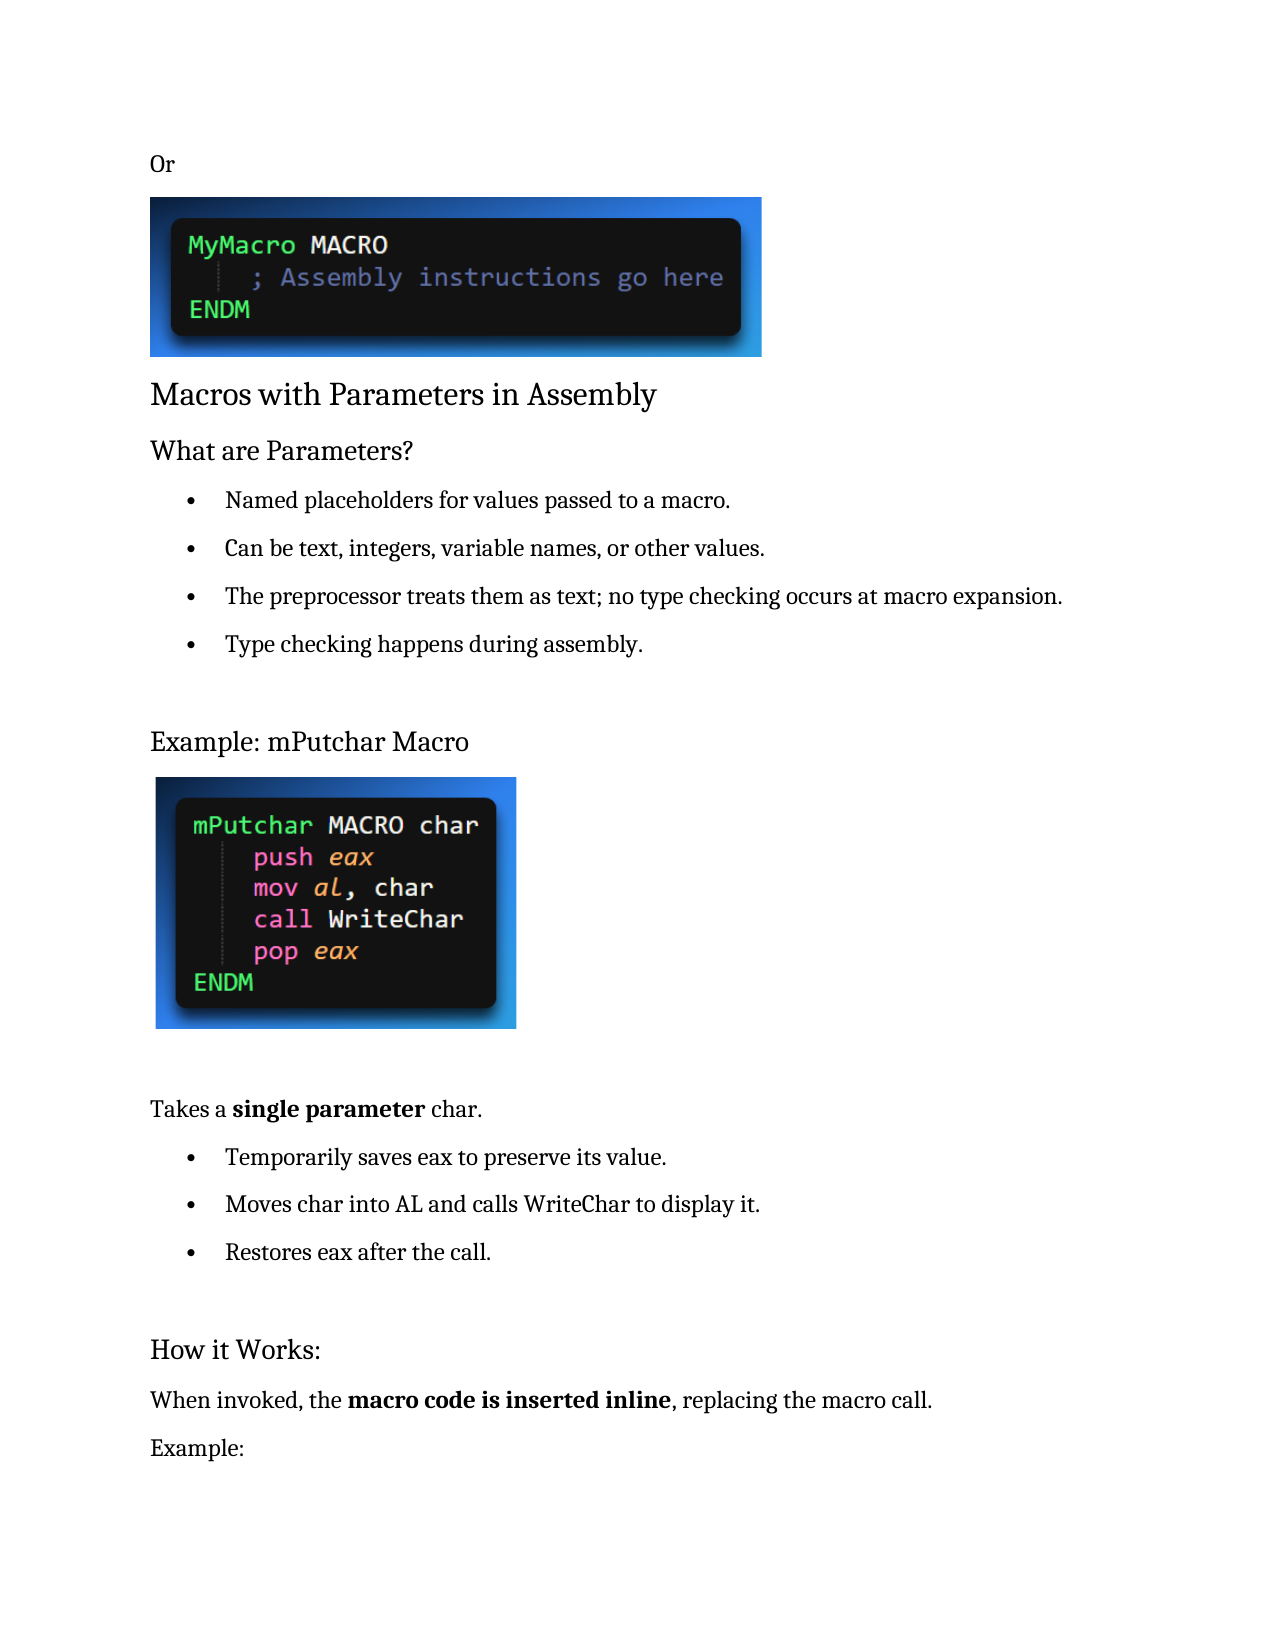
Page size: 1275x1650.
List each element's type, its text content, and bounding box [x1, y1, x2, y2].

list The preprocessor treats them as text; no type checking occurs at macro expansion. [187, 582, 1125, 611]
picture [150, 197, 762, 357]
list Named placeholders for values passed to a macro. [187, 486, 1125, 515]
text What are Parameters? [150, 434, 1125, 467]
list Restores eax after the call. [187, 1238, 1125, 1267]
list Temporarily saves eax to preserve its value. [187, 1143, 1125, 1171]
list Moves char into AL and calls WriteChar to display it. [187, 1190, 1125, 1219]
picture [155, 777, 517, 1029]
text How it Works: [150, 1333, 1125, 1367]
text Example: mPutchar Macro [150, 725, 1125, 758]
list Type checking happens during assembly. [187, 629, 1125, 658]
text When invoked, the macro code is inserted inline, replacing the macro call. [150, 1386, 1125, 1415]
text Takes a single parameter char. [150, 1095, 1125, 1124]
text Or [150, 150, 1125, 179]
text Example: [150, 1434, 1125, 1463]
text Macros with Parameters in Assembly [150, 376, 1125, 414]
list Can be text, integers, variable names, or other values. [187, 534, 1125, 563]
